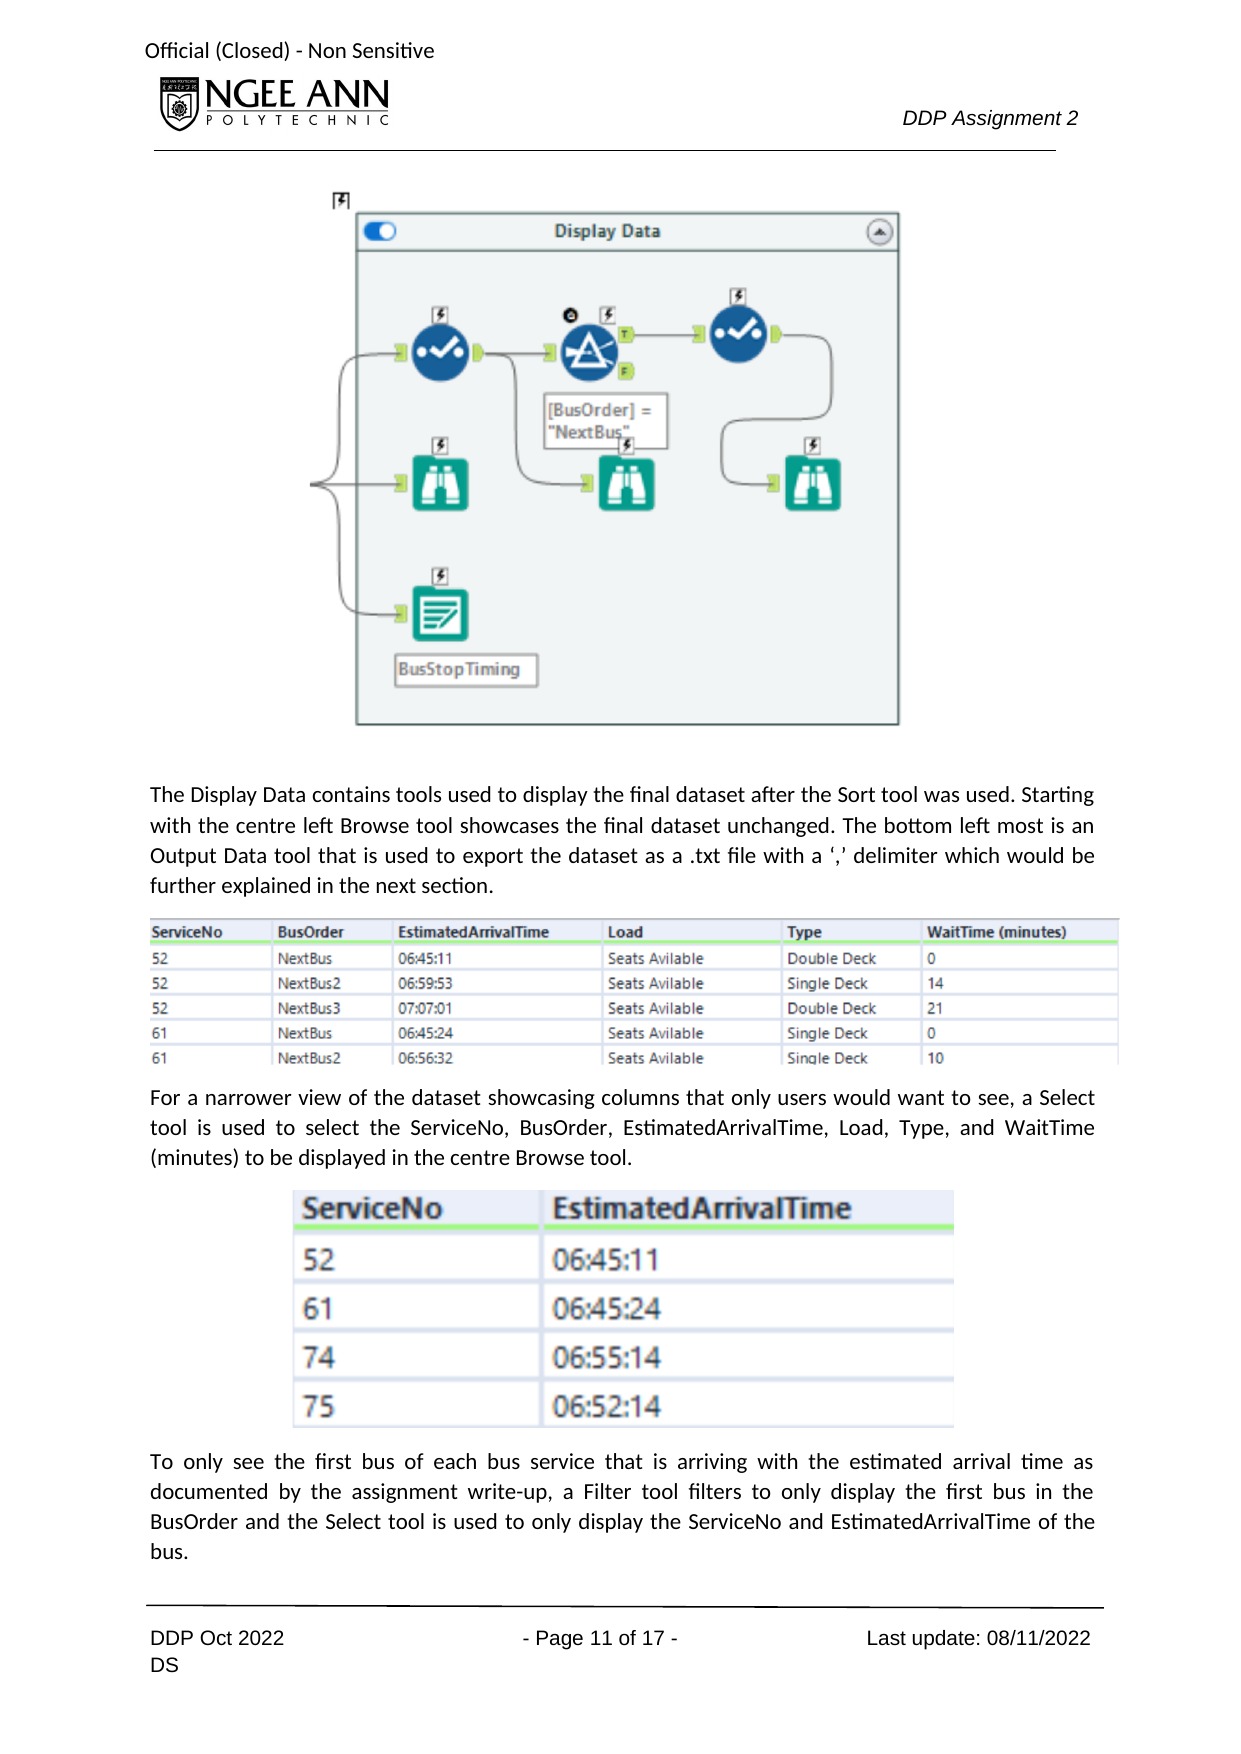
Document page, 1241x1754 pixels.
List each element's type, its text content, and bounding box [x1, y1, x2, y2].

text The Display Data contains tools used to display the final dataset after the Sort tool was used. Starting with the centre left Browse tool showcases the final dataset unchanged. The bottom left most is an Output Data tool that is used to export the dataset as a .txt file with a ‘,’ delimiter which would be further explained in the next section. [150, 781, 1097, 899]
picture [309, 168, 937, 762]
picture [292, 1190, 954, 1428]
picture [150, 918, 1120, 1065]
picture [150, 74, 394, 133]
text To only see the first bus of each bus service that is arriving with the estimated arrival time as documented by the assignment write-up, a Filter tool filters to only display the first bus in the BusOrder and the Select tool is used to only display the ServiceNo and EstimatedArrivalTime of the bus. [150, 1447, 1097, 1565]
text For a narrower view of the dataset showcasing columns that only users would want to see, a Select tool is used to select the ServiceNo, BusOrder, EstimatedArrivalTime, Load, Type, and WaitTime (minutes) to be displayed in the centre Browse tool. [150, 1083, 1097, 1171]
